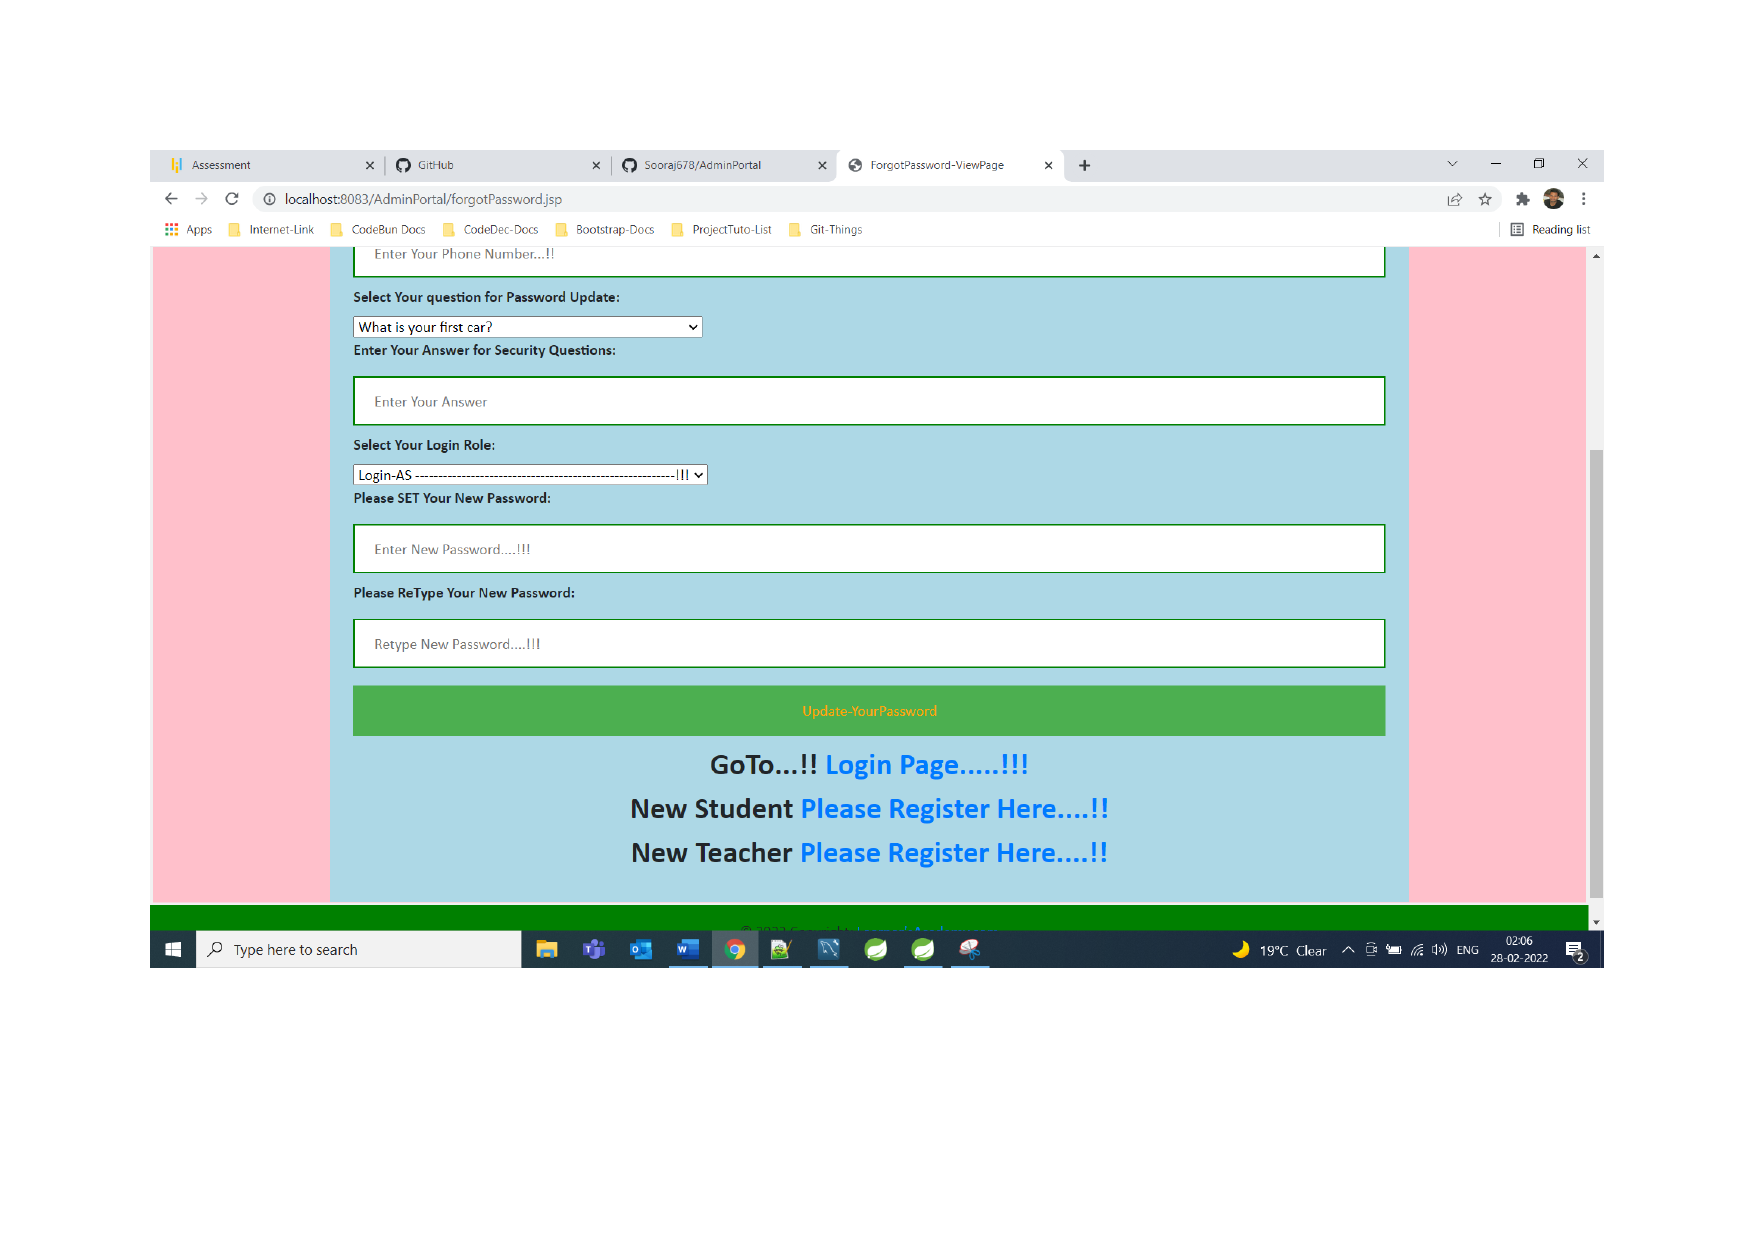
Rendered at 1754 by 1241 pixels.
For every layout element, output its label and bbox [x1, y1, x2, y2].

picture [150, 150, 1604, 968]
